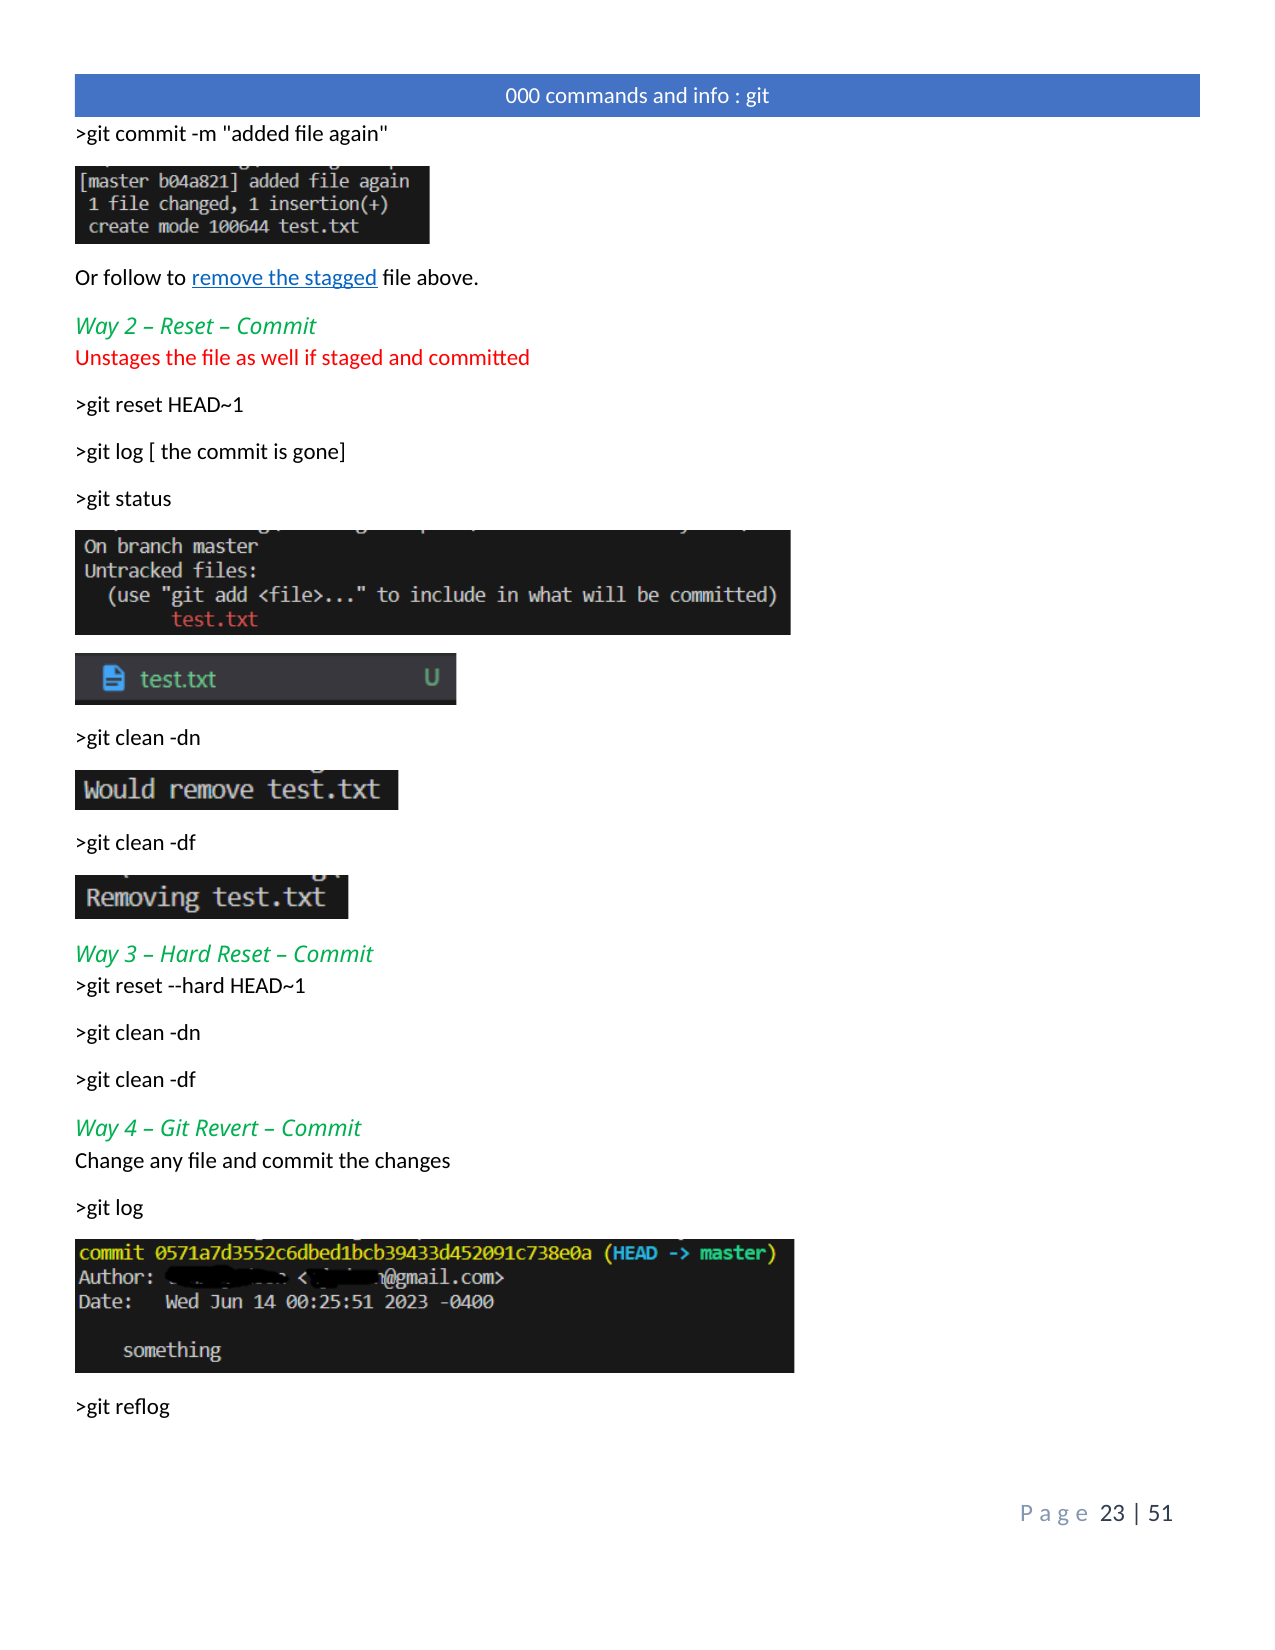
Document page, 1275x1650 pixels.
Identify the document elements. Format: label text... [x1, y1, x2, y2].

subtitle Way 3 – Hard Reset – Commit [75, 938, 1200, 969]
text Change any file and commit the changes [75, 1146, 1200, 1174]
text >git log [ the commit is gone] [75, 437, 1200, 465]
picture [75, 875, 349, 919]
subtitle Way 4 – Git Revert – Commit [75, 1112, 1200, 1143]
picture [75, 166, 430, 244]
text >git commit -m "added file again" [75, 117, 1200, 147]
text >git clean -dn [75, 723, 1200, 752]
picture [75, 1239, 795, 1373]
text >git clean -df [75, 828, 1200, 856]
text Unstages the file as well if staged and committed [75, 343, 1200, 371]
subtitle Way 2 – Reset – Commit [75, 309, 1200, 341]
text >git clean -df [75, 1065, 1200, 1093]
picture [75, 530, 791, 635]
text Or follow to remove the stagged file above. [75, 263, 1200, 291]
text >git reset --hard HEAD~1 [75, 972, 1200, 999]
text >git clean -dn [75, 1018, 1200, 1046]
text >git log [75, 1193, 1200, 1221]
text >git reflog [75, 1392, 1200, 1420]
text >git status [75, 484, 1200, 512]
picture [75, 653, 457, 705]
picture [75, 770, 399, 810]
text >git reset HEAD~1 [75, 390, 1200, 418]
